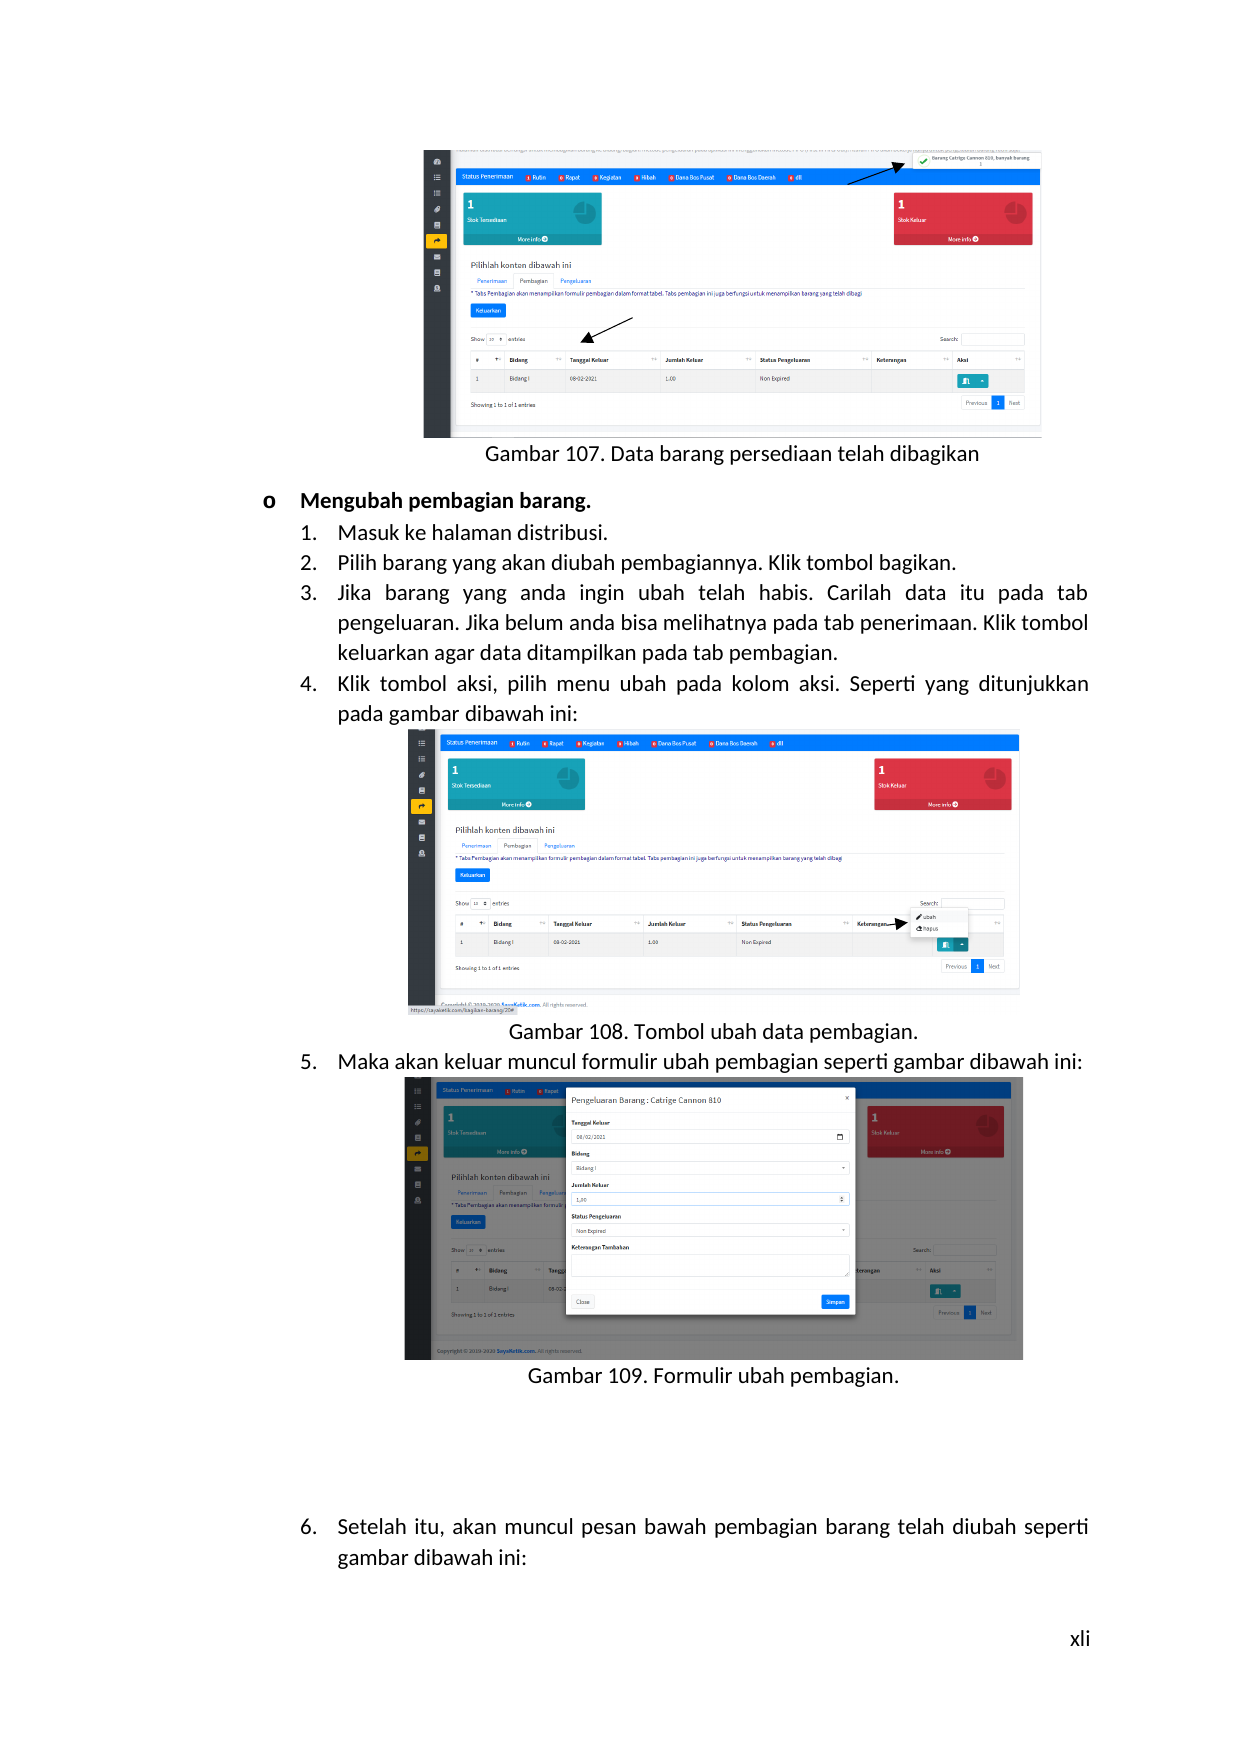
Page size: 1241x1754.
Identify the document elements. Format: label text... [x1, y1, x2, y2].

picture [423, 150, 1042, 438]
list Pilih barang yang akan diubah pembagiannya. Klik tombol bagikan. [300, 548, 1090, 576]
list Masuk ke halaman distribusi. [300, 518, 1090, 546]
list Setelah itu, akan muncul pesan bawah pembagian barang telah diubah seperti gambar dibawah ini: [300, 1512, 1090, 1571]
subtitle Mengubah pembagian barang. [262, 486, 1090, 515]
picture [404, 1077, 1024, 1360]
list Gambar 108. Tombol ubah data pembagian. [337, 1017, 1090, 1045]
list Jika barang yang anda ingin ubah telah habis. Carilah data itu pada tab pengeluaran. Jika belum anda bisa melihatnya pada tab penerimaan. Klik tombol keluarkan agar data ditampilkan pada tab pembagian. [300, 578, 1090, 667]
list Gambar 109. Formulir ubah pembagian. [337, 1361, 1090, 1389]
list Gambar 107. Data barang persediaan telah dibagikan [375, 439, 1090, 467]
list Maka akan keluar muncul formulir ubah pembagian seperti gambar dibawah ini: [300, 1047, 1090, 1075]
picture [408, 729, 1020, 1015]
list Klik tombol aksi, pilih menu ubah pada kolom aksi. Seperti yang ditunjukkan pada gambar dibawah ini: [300, 669, 1090, 727]
